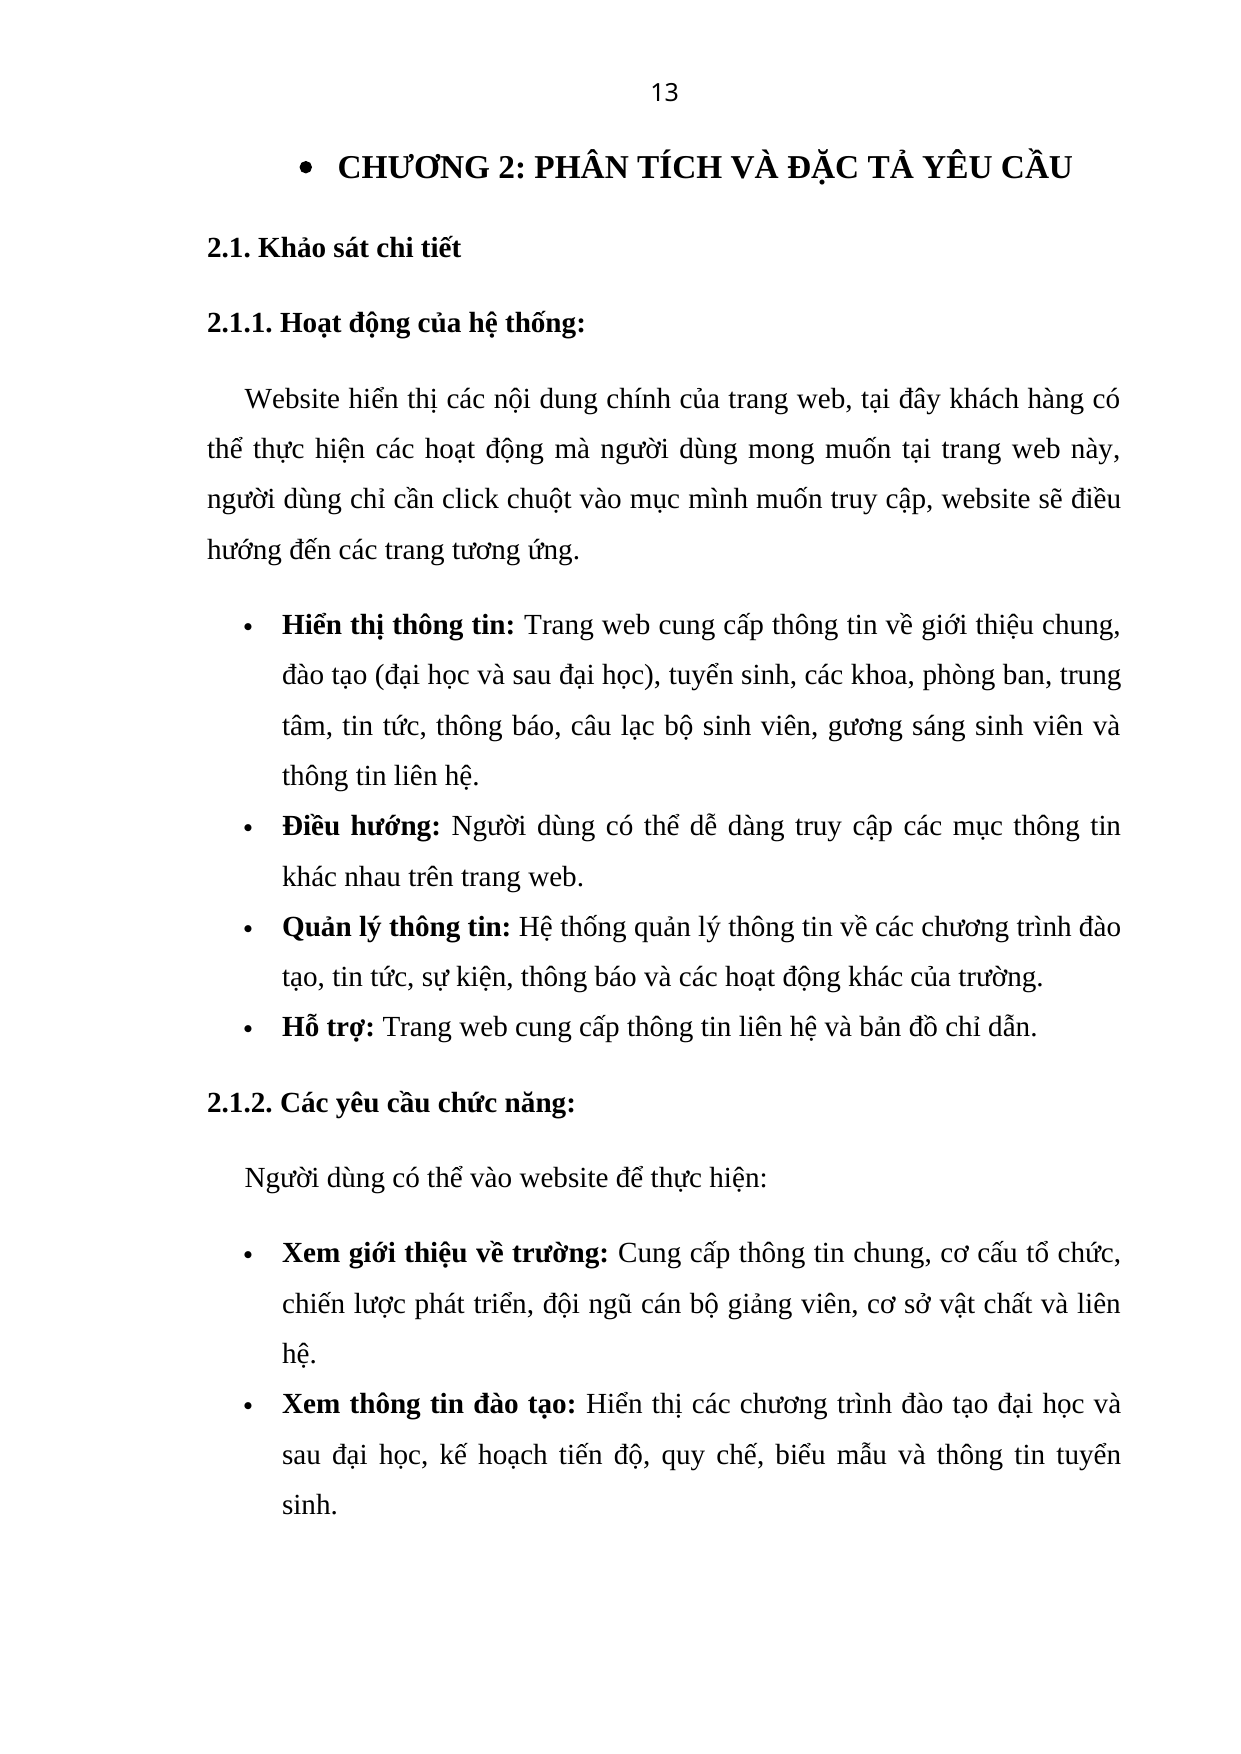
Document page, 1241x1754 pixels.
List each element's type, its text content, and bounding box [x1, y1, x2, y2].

list Hiển thị thông tin: Trang web cung cấp thông tin về giới thiệu chung, đào tạo (đại học và sau đại học), tuyển sinh, các khoa, phòng ban, trung tâm, tin tức, thông báo, câu lạc bộ sinh viên, gương sáng sinh viên và thông tin liên hệ. [244, 607, 1122, 792]
list CHƯƠNG 2: PHÂN TÍCH VÀ ĐẶC TẢ YÊU CẦU [251, 148, 1122, 186]
list Hỗ trợ: Trang web cung cấp thông tin liên hệ và bản đồ chỉ dẫn. [244, 1009, 1122, 1043]
list Quản lý thông tin: Hệ thống quản lý thông tin về các chương trình đào tạo, tin tức, sự kiện, thông báo và các hoạt động khác của trường. [244, 909, 1122, 993]
list Xem giới thiệu về trường: Cung cấp thông tin chung, cơ cấu tổ chức, chiến lược phát triển, đội ngũ cán bộ giảng viên, cơ sở vật chất và liên hệ. [244, 1236, 1122, 1370]
text 2.1. Khảo sát chi tiết [207, 230, 1122, 264]
text Người dùng có thể vào website để thực hiện: [207, 1160, 1122, 1194]
text 2.1.2. Các yêu cầu chức năng: [207, 1085, 1122, 1118]
text Website hiển thị các nội dung chính của trang web, tại đây khách hàng có thể thực hiện các hoạt động mà người dùng mong muốn tại trang web này, người dùng chỉ cần click chuột vào mục mình muốn truy cập, website sẽ điều hướng đến các trang tương ứng. [207, 381, 1122, 565]
text 2.1.1. Hoạt động của hệ thống: [207, 306, 1122, 339]
list Điều hướng: Người dùng có thể dễ dàng truy cập các mục thông tin khác nhau trên trang web. [244, 808, 1122, 892]
list Xem thông tin đào tạo: Hiển thị các chương trình đào tạo đại học và sau đại học, kế hoạch tiến độ, quy chế, biểu mẫu và thông tin tuyển sinh. [244, 1386, 1122, 1521]
